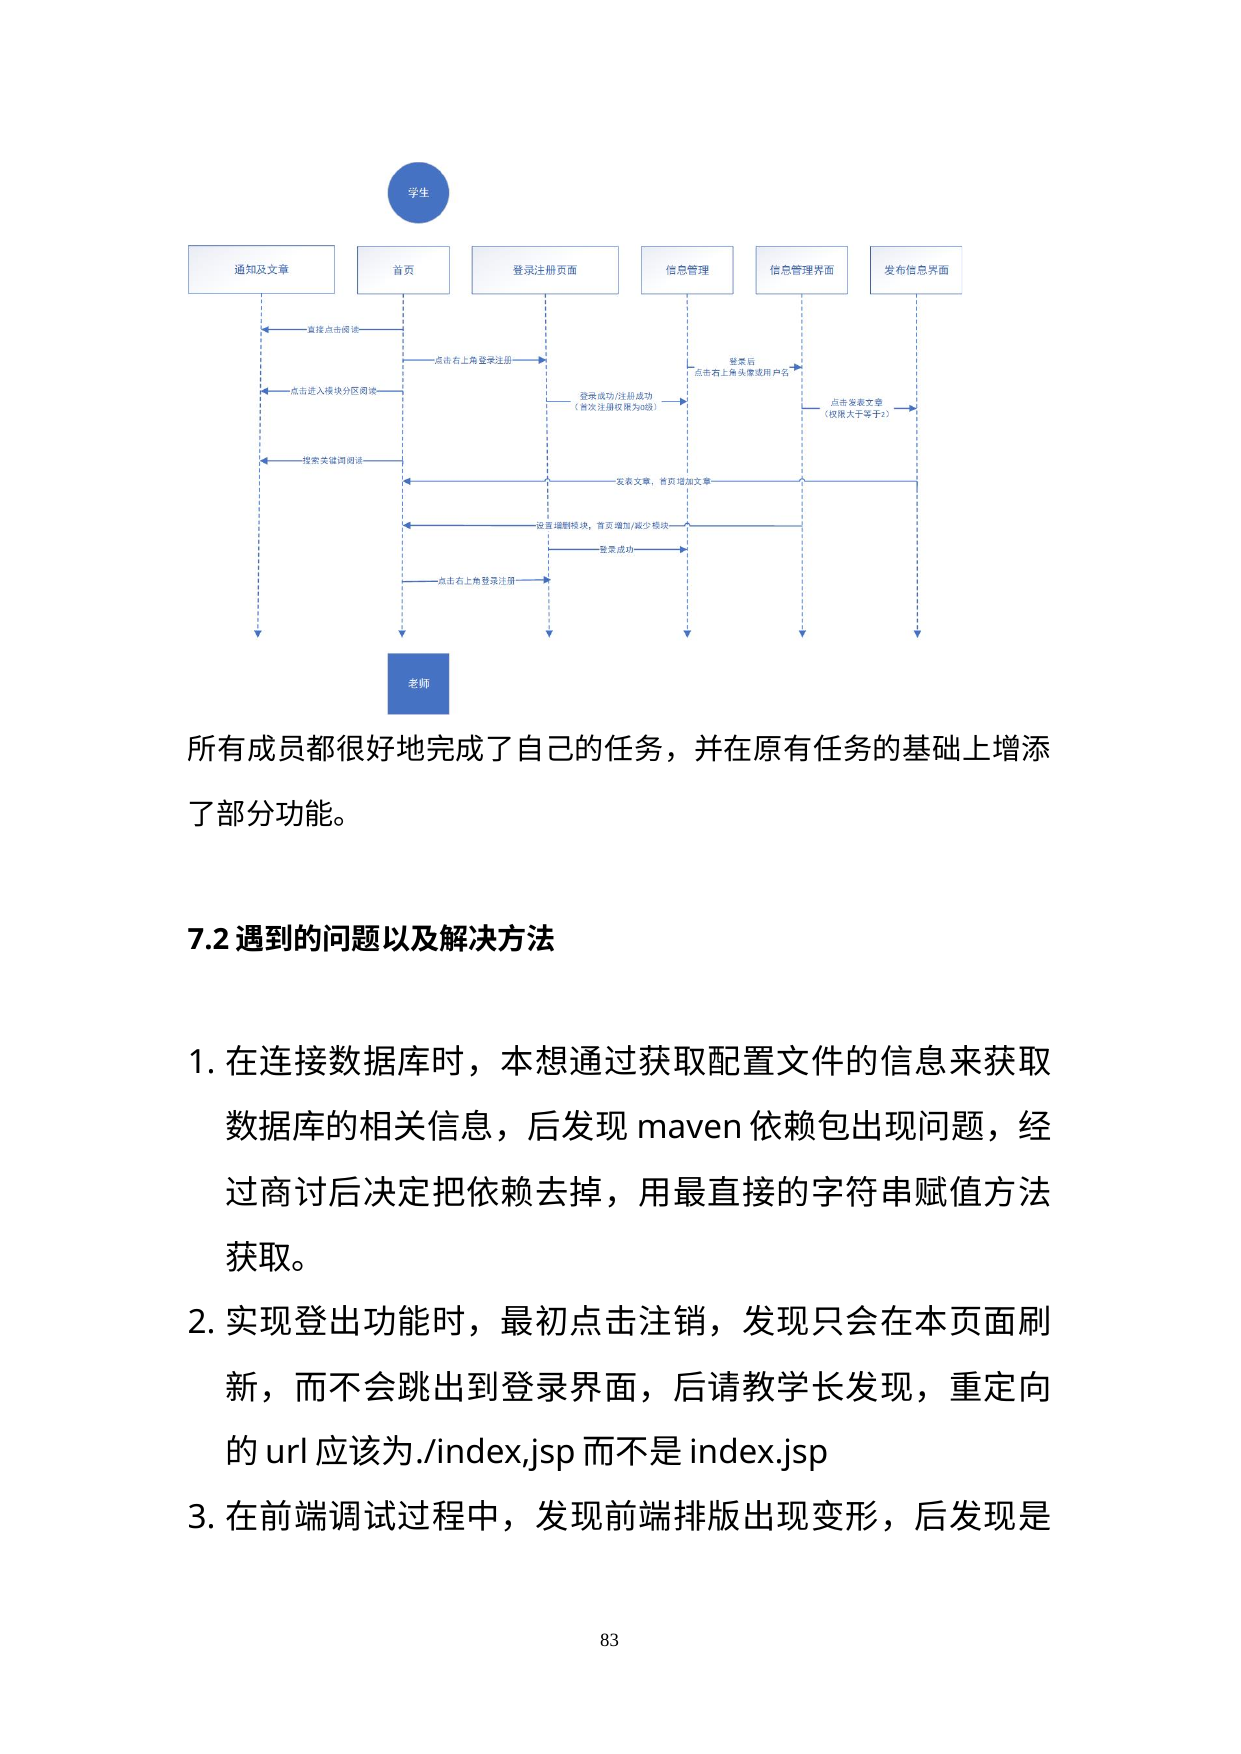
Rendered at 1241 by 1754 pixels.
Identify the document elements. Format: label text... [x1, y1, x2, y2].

subtitle 7.2遇到的问题以及解决方法 [187, 904, 1053, 969]
picture [187, 162, 963, 715]
text 所有成员都很好地完成了自己的任务，并在原有任务的基础上增添了部分功能。 [187, 714, 1053, 844]
list 实现登出功能时，最初点击注销，发现只会在本页面刷新，而不会跳出到登录界面，后请教学长发现，重定向的url应该为./index,jsp而不是index.jsp [187, 1287, 1053, 1482]
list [187, 1482, 1053, 1547]
list 在连接数据库时，本想通过获取配置文件的信息来获取数据库的相关信息，后发现maven依赖包出现问题，经过商讨后决定把依赖去掉，用最直接的字符串赋值方法获取。 [187, 1027, 1053, 1287]
